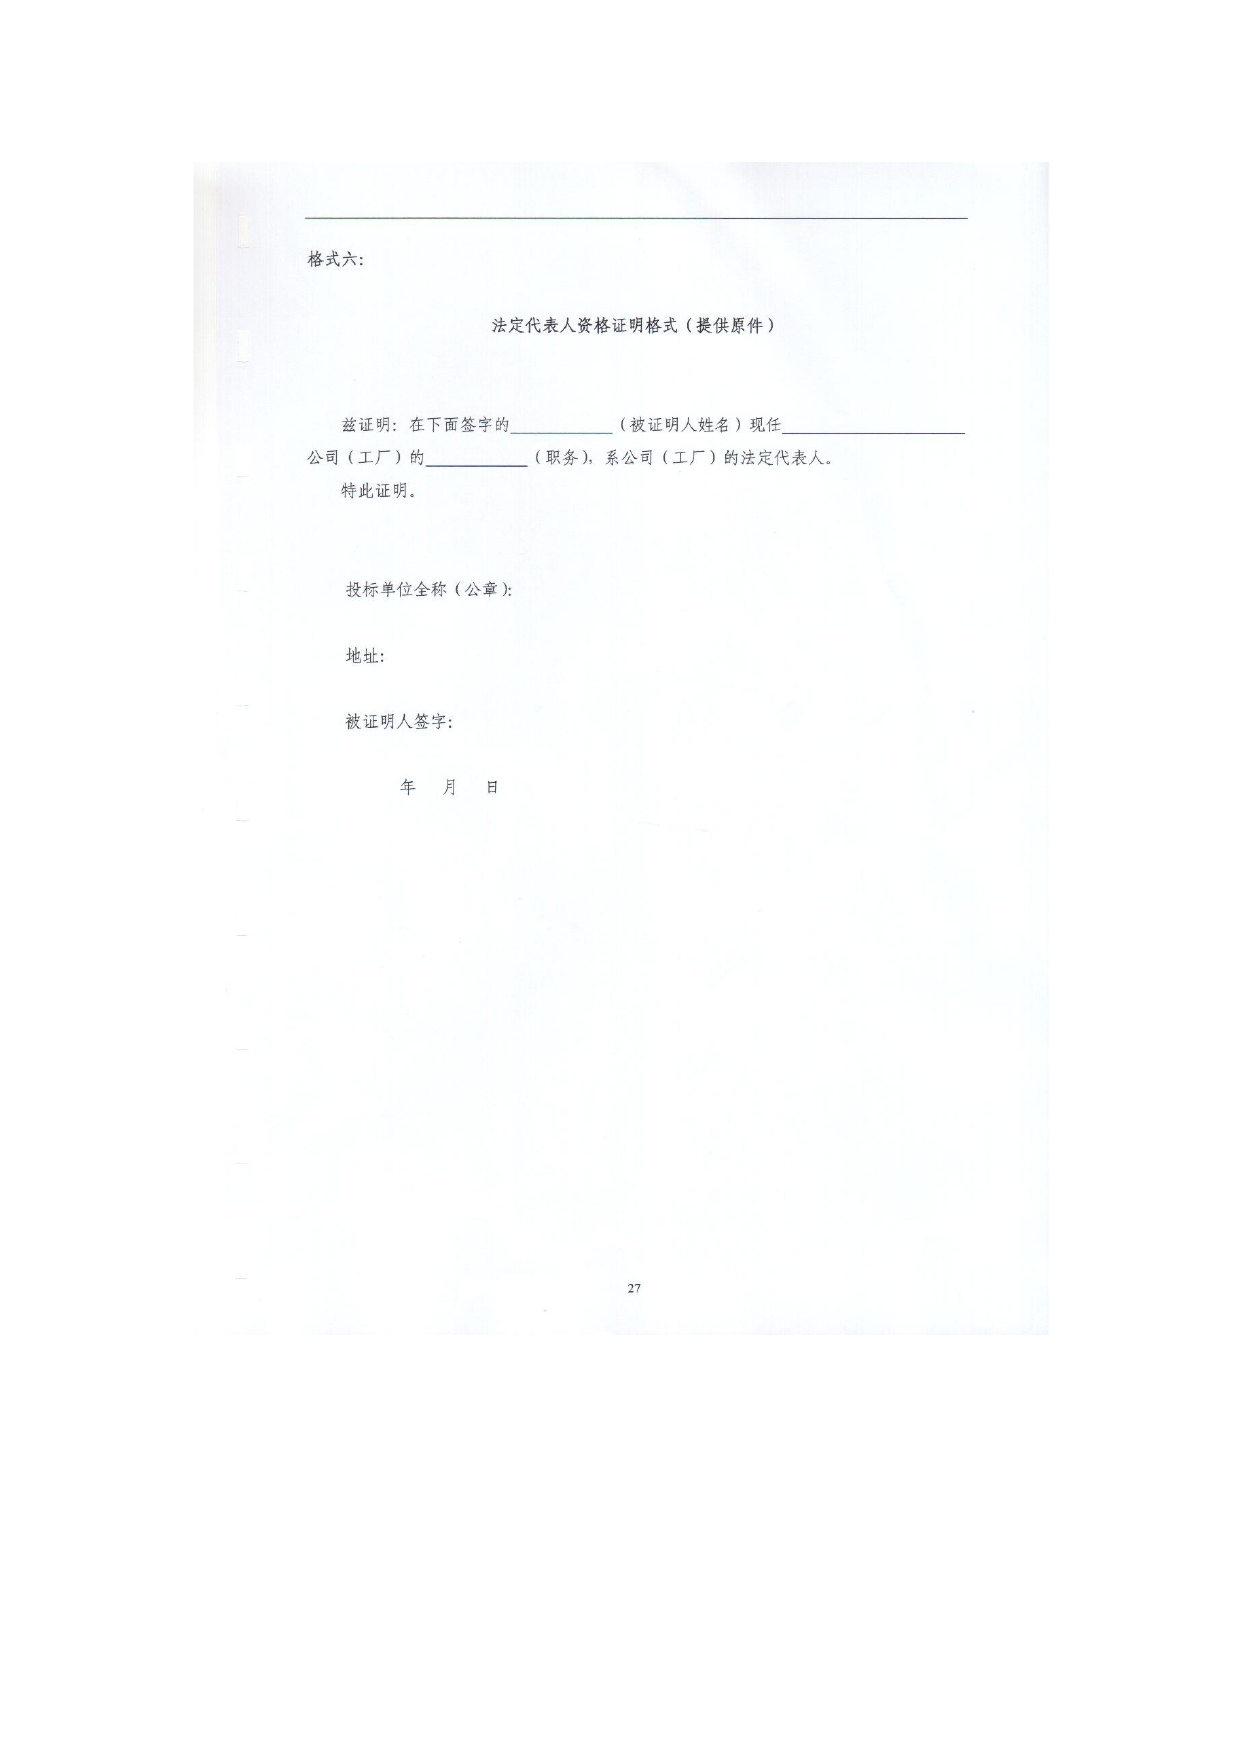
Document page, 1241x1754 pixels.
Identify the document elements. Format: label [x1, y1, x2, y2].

picture [187, 162, 1053, 1587]
